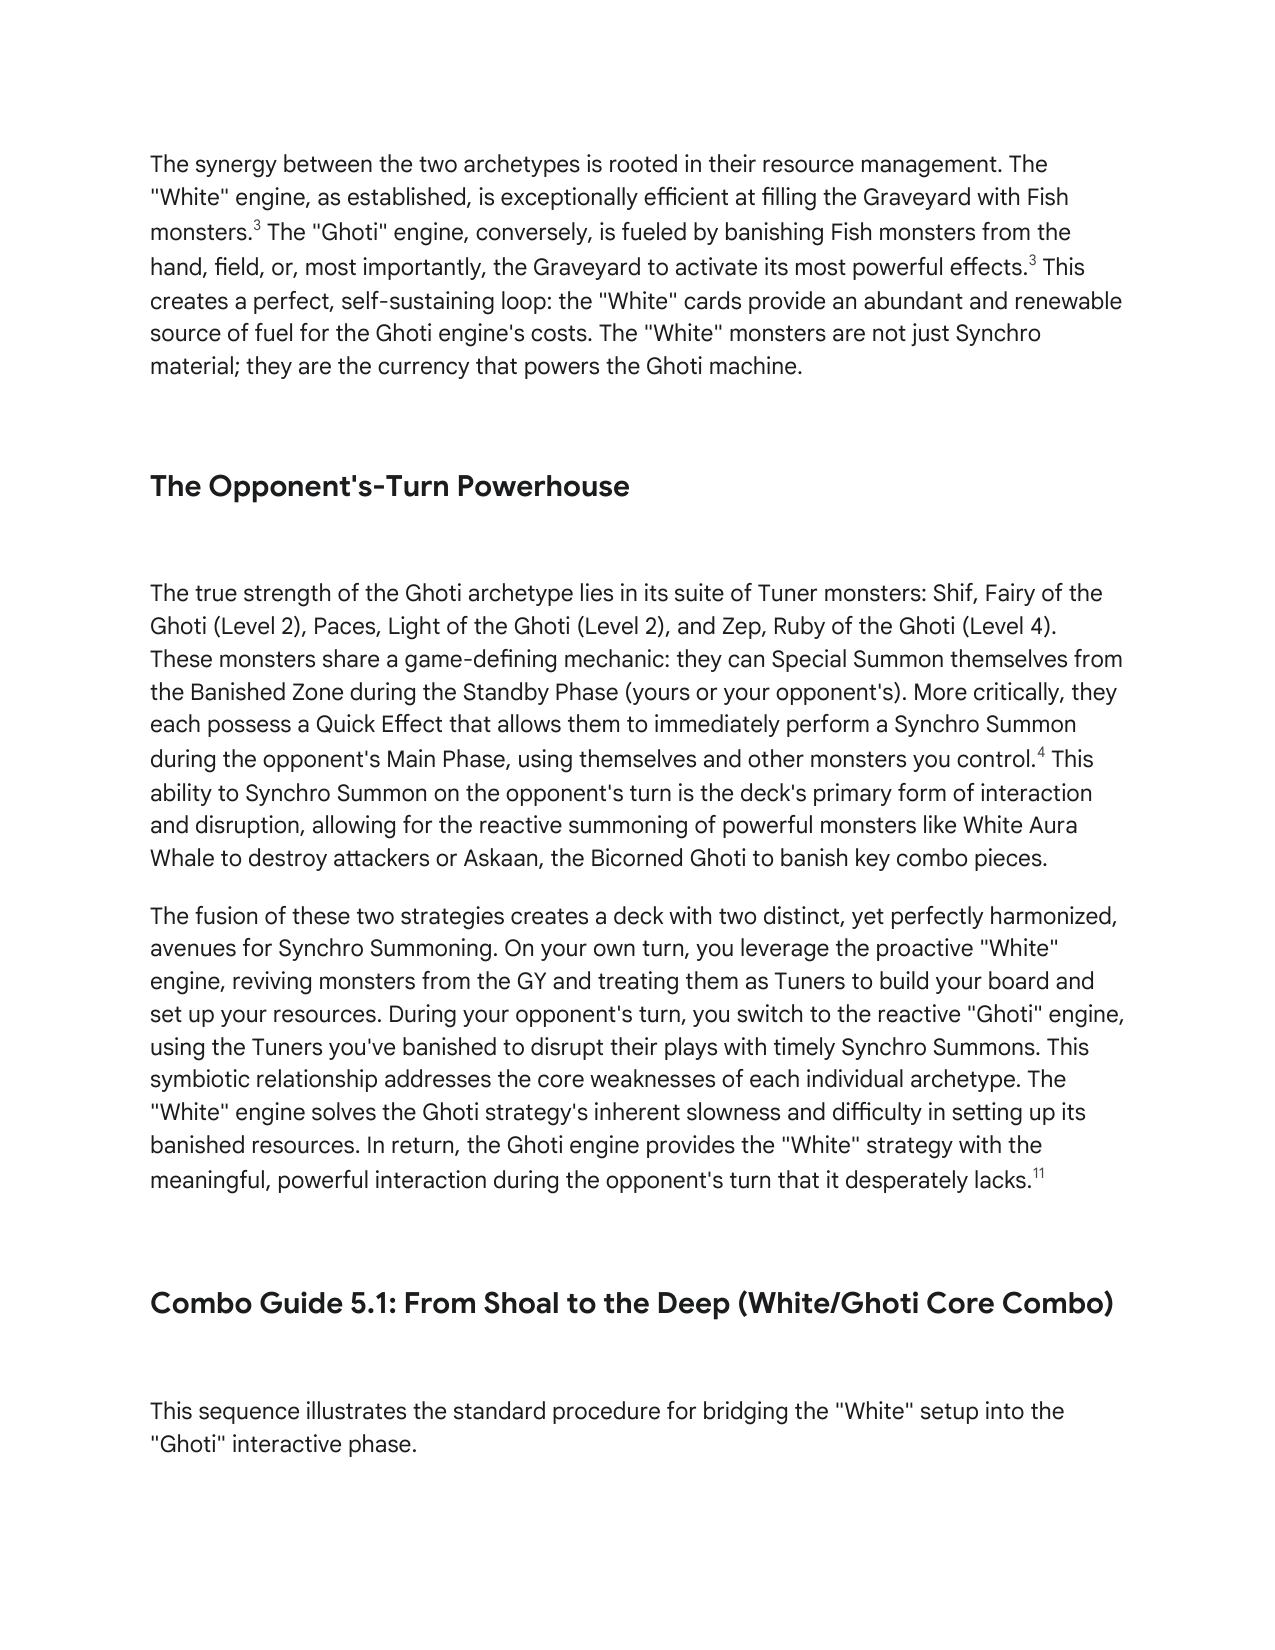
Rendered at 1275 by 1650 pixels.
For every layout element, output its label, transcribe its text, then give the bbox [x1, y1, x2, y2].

subtitle The Opponent's-Turn Powerhouse [150, 468, 1125, 504]
text This sequence illustrates the standard procedure for bridging the "White" setup into the "Ghoti" interactive phase. [150, 1397, 1125, 1459]
text The fusion of these two strategies creates a deck with two distinct, yet perfectly harmonized, avenues for Synchro Summoning. On your own turn, you leverage the proactive "White" engine, reviving monsters from the GY and treating them as Tuners to build your board and set up your resources. During your opponent's turn, you switch to the reactive "Ghoti" engine, using the Tuners you've banished to disrupt their plays with timely Synchro Summons. This symbiotic relationship addresses the core weaknesses of each individual archetype. The "White" engine solves the Ghoti strategy's inherent slowness and difficulty in setting up its banished resources. In return, the Ghoti engine provides the "White" strategy with the meaningful, powerful interaction during the opponent's turn that it desperately lacks.11 [150, 902, 1125, 1195]
subtitle Combo Guide 5.1: From Shoal to the Deep (White/Ghoti Core Combo) [150, 1286, 1125, 1322]
text The synergy between the two archetypes is rooted in their resource management. The "White" engine, as established, is exceptionally efficient at filling the Graveyard with Fish monsters.3 The "Ghoti" engine, conversely, is fueled by banishing Fish monsters from the hand, field, or, most importantly, the Graveyard to activate its most powerful effects.3 This creates a perfect, self-sustaining loop: the "White" cards provide an abundant and renewable source of fuel for the Ghoti engine's costs. The "White" monsters are not just Synchro material; they are the currency that powers the Ghoti machine. [150, 150, 1125, 381]
text The true strength of the Ghoti archetype lies in its suite of Tuner monsters: Shif, Fairy of the Ghoti (Level 2), Paces, Light of the Ghoti (Level 2), and Zep, Ruby of the Ghoti (Level 4). These monsters share a game-defining mechanic: they can Special Summon themselves from the Banished Zone during the Standby Phase (yours or your opponent's). More critically, they each possess a Quick Effect that allows them to immediately perform a Synchro Summon during the opponent's Main Phase, using themselves and other monsters you control.4 This ability to Synchro Summon on the opponent's turn is the deck's primary form of interaction and disruption, allowing for the reactive summoning of powerful monsters like White Aura Whale to destroy attackers or Askaan, the Bicorned Ghoti to banish key combo pieces. [150, 579, 1125, 873]
